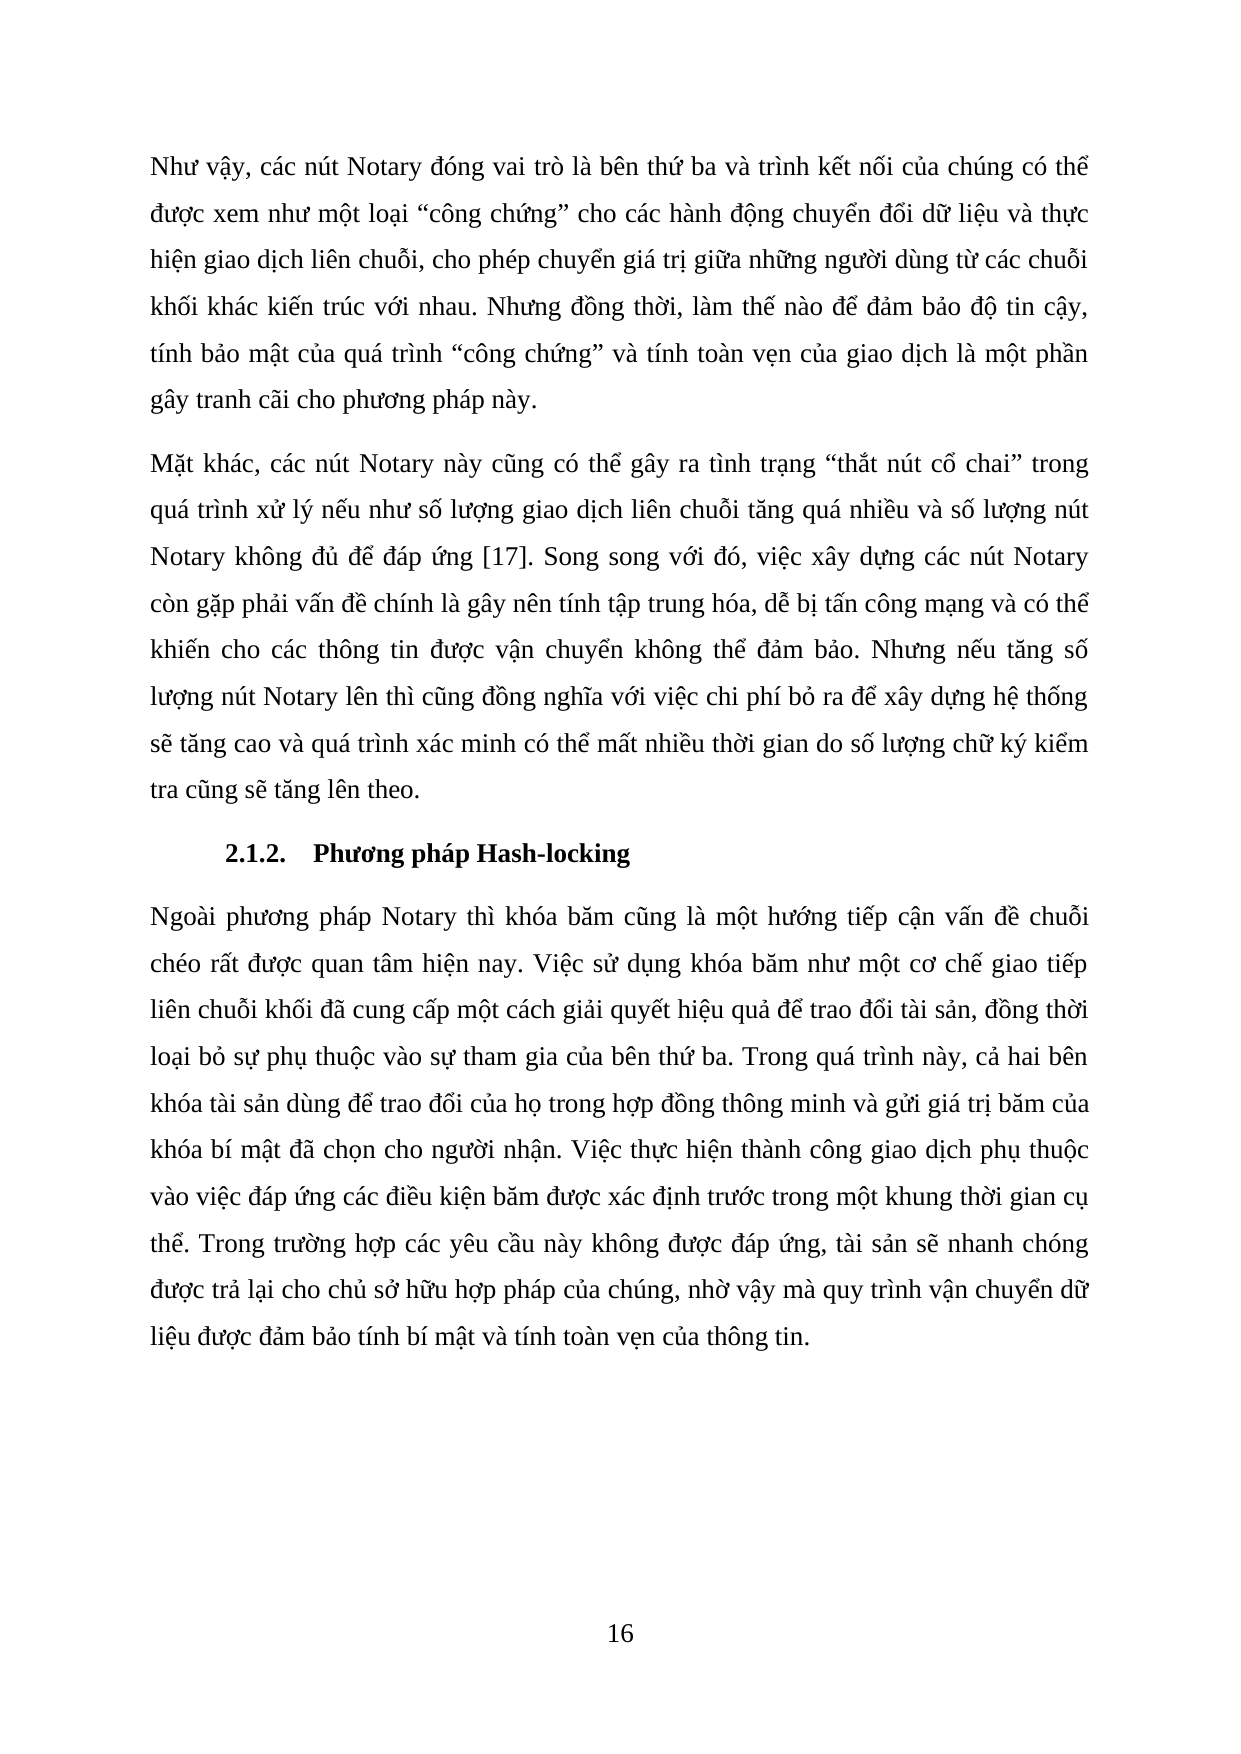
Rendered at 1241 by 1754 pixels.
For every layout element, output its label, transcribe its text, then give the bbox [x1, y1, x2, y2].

text Mặt khác, các nút Notary này cũng có thể gây ra tình trạng “thắt nút cổ chai” trong quá trình xử lý nếu như số lượng giao dịch liên chuỗi tăng quá nhiều và số lượng nút Notary không đủ để đáp ứng [17]. Song song với đó, việc xây dựng các nút Notary còn gặp phải vấn đề chính là gây nên tính tập trung hóa, dễ bị tấn công mạng và có thể khiến cho các thông tin được vận chuyển không thể đảm bảo. Nhưng nếu tăng số lượng nút Notary lên thì cũng đồng nghĩa với việc chi phí bỏ ra để xây dựng hệ thống sẽ tăng cao và quá trình xác minh có thể mất nhiều thời gian do số lượng chữ ký kiểm tra cũng sẽ tăng lên theo. [150, 447, 1090, 804]
text Ngoài phương pháp Notary thì khóa băm cũng là một hướng tiếp cận vấn đề chuỗi chéo rất được quan tâm hiện nay. Việc sử dụng khóa băm như một cơ chế giao tiếp liên chuỗi khối đã cung cấp một cách giải quyết hiệu quả để trao đổi tài sản, đồng thời loại bỏ sự phụ thuộc vào sự tham gia của bên thứ ba. Trong quá trình này, cả hai bên khóa tài sản dùng để trao đổi của họ trong hợp đồng thông minh và gửi giá trị băm của khóa bí mật đã chọn cho người nhận. Việc thực hiện thành công giao dịch phụ thuộc vào việc đáp ứng các điều kiện băm được xác định trước trong một khung thời gian cụ thể. Trong trường hợp các yêu cầu này không được đáp ứng, tài sản sẽ nhanh chóng được trả lại cho chủ sở hữu hợp pháp của chúng, nhờ vậy mà quy trình vận chuyển dữ liệu được đảm bảo tính bí mật và tính toàn vẹn của thông tin. [150, 900, 1090, 1351]
text Như vậy, các nút Notary đóng vai trò là bên thứ ba và trình kết nối của chúng có thể được xem như một loại “công chứng” cho các hành động chuyển đổi dữ liệu và thực hiện giao dịch liên chuỗi, cho phép chuyển giá trị giữa những người dùng từ các chuỗi khối khác kiến trúc với nhau. Nhưng đồng thời, làm thế nào để đảm bảo độ tin cậy, tính bảo mật của quá trình “công chứng” và tính toàn vẹn của giao dịch là một phần gây tranh cãi cho phương pháp này. [150, 150, 1090, 414]
text 2.1.2. Phương pháp Hash-locking [150, 837, 1090, 868]
